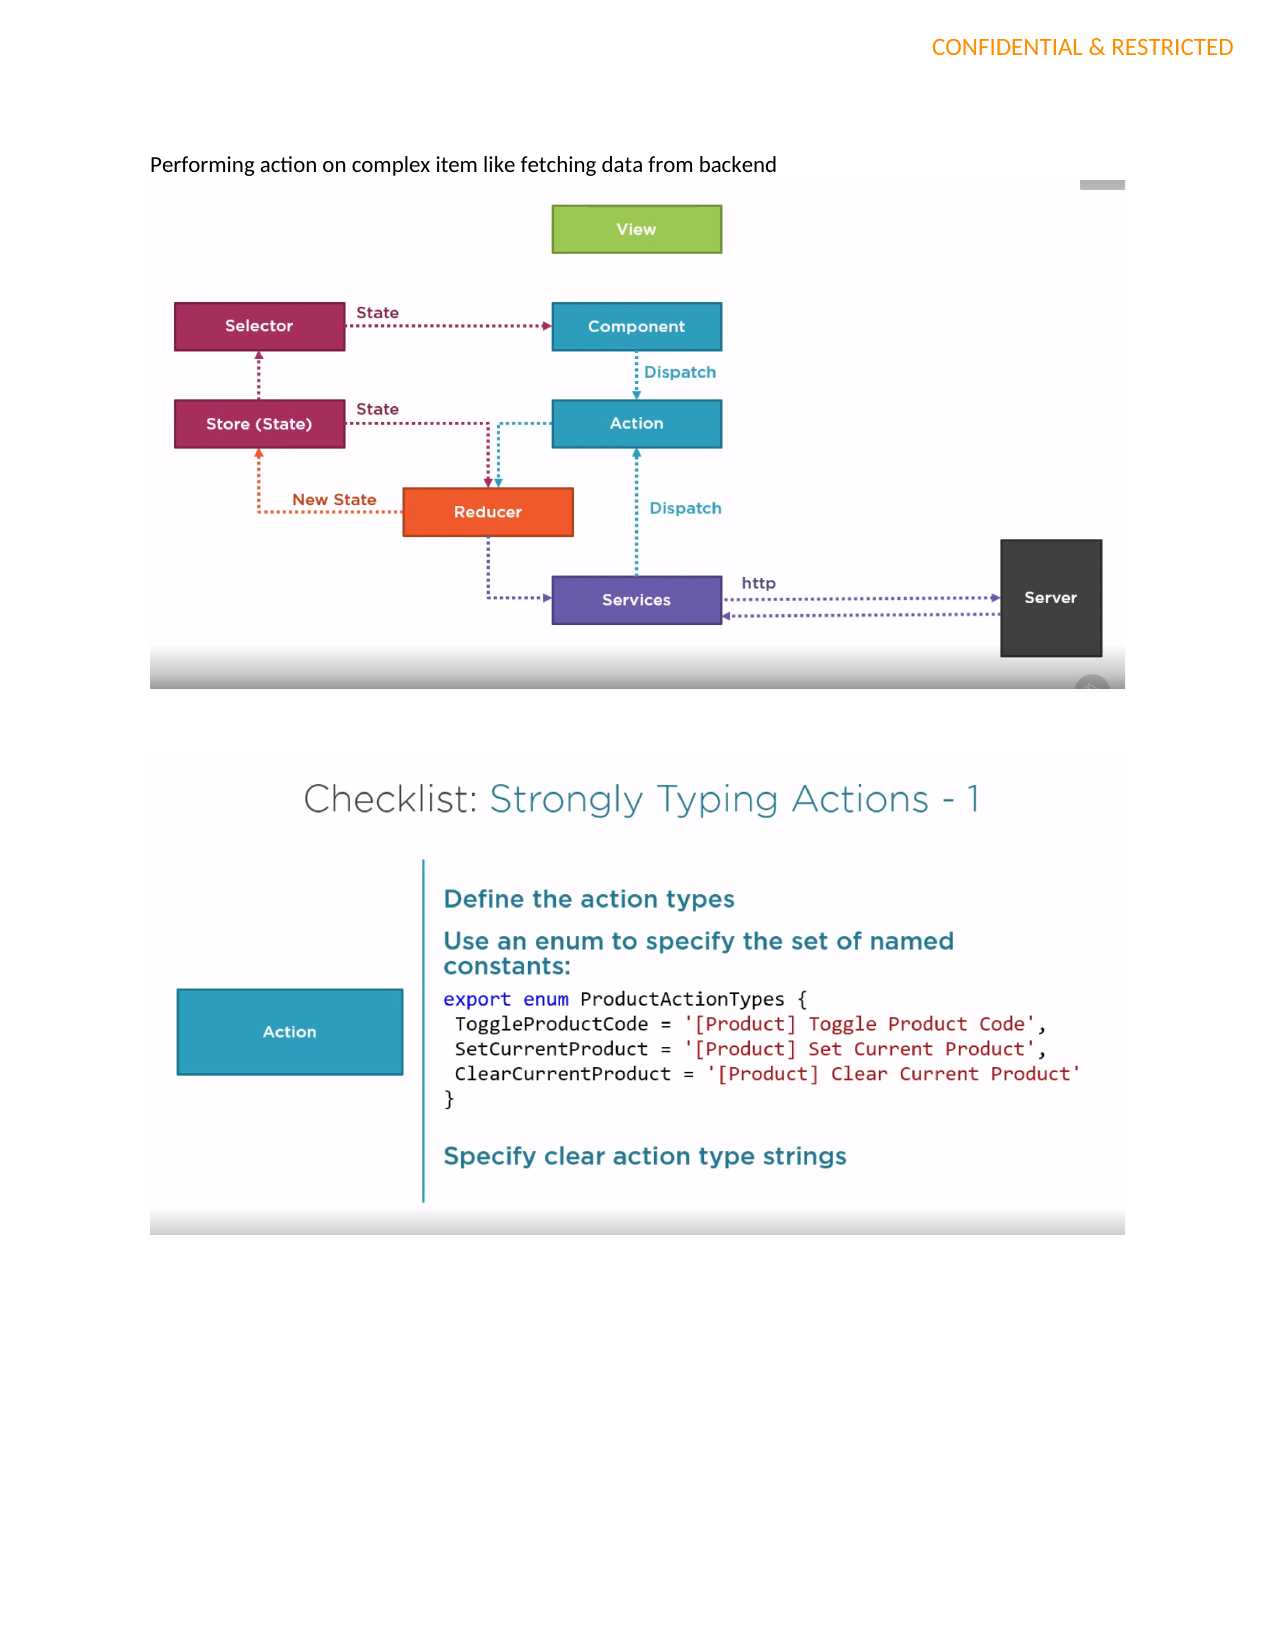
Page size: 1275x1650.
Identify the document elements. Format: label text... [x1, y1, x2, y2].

text Performing action on complex item like fetching data from backend [150, 150, 1125, 180]
picture [150, 754, 1125, 1235]
picture [150, 180, 1125, 689]
